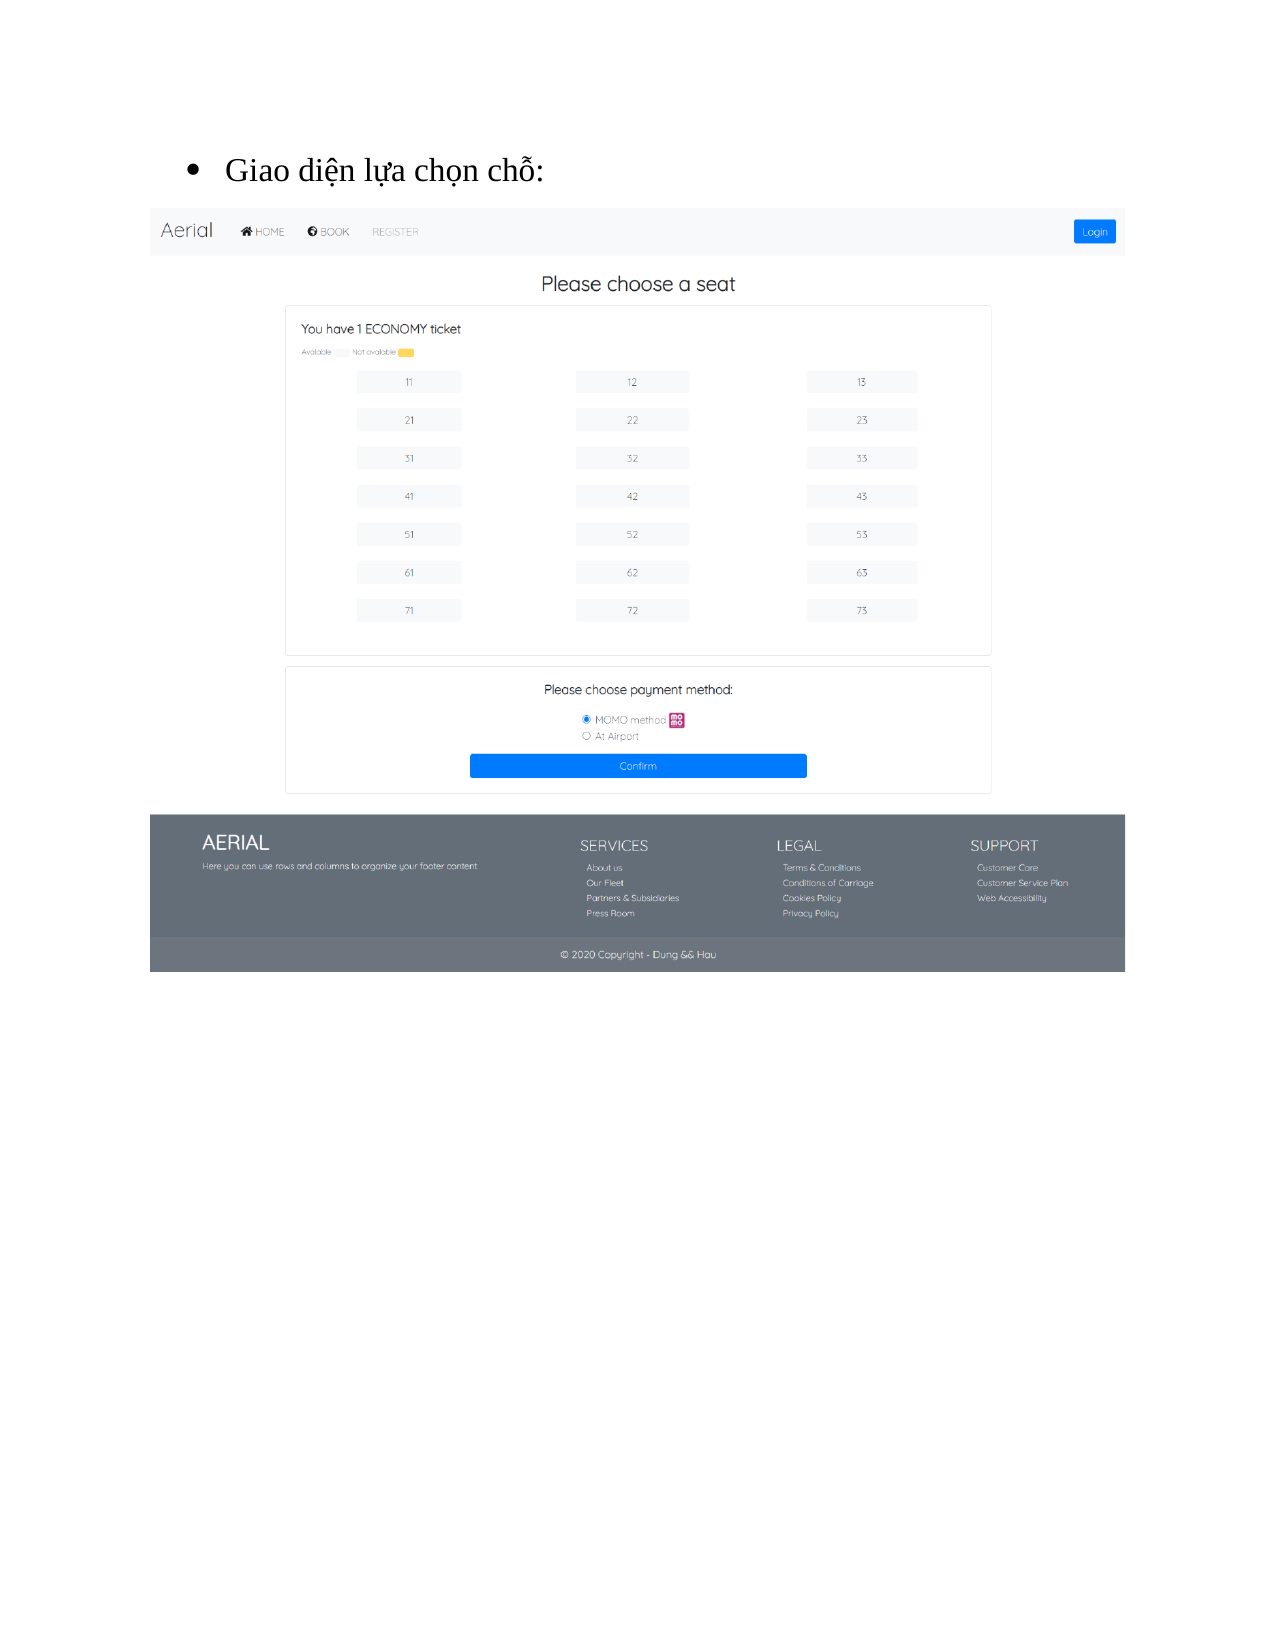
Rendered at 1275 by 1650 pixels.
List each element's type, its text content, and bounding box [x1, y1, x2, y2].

picture [150, 208, 1125, 972]
list Giao diện lựa chọn chỗ: [187, 150, 1125, 188]
